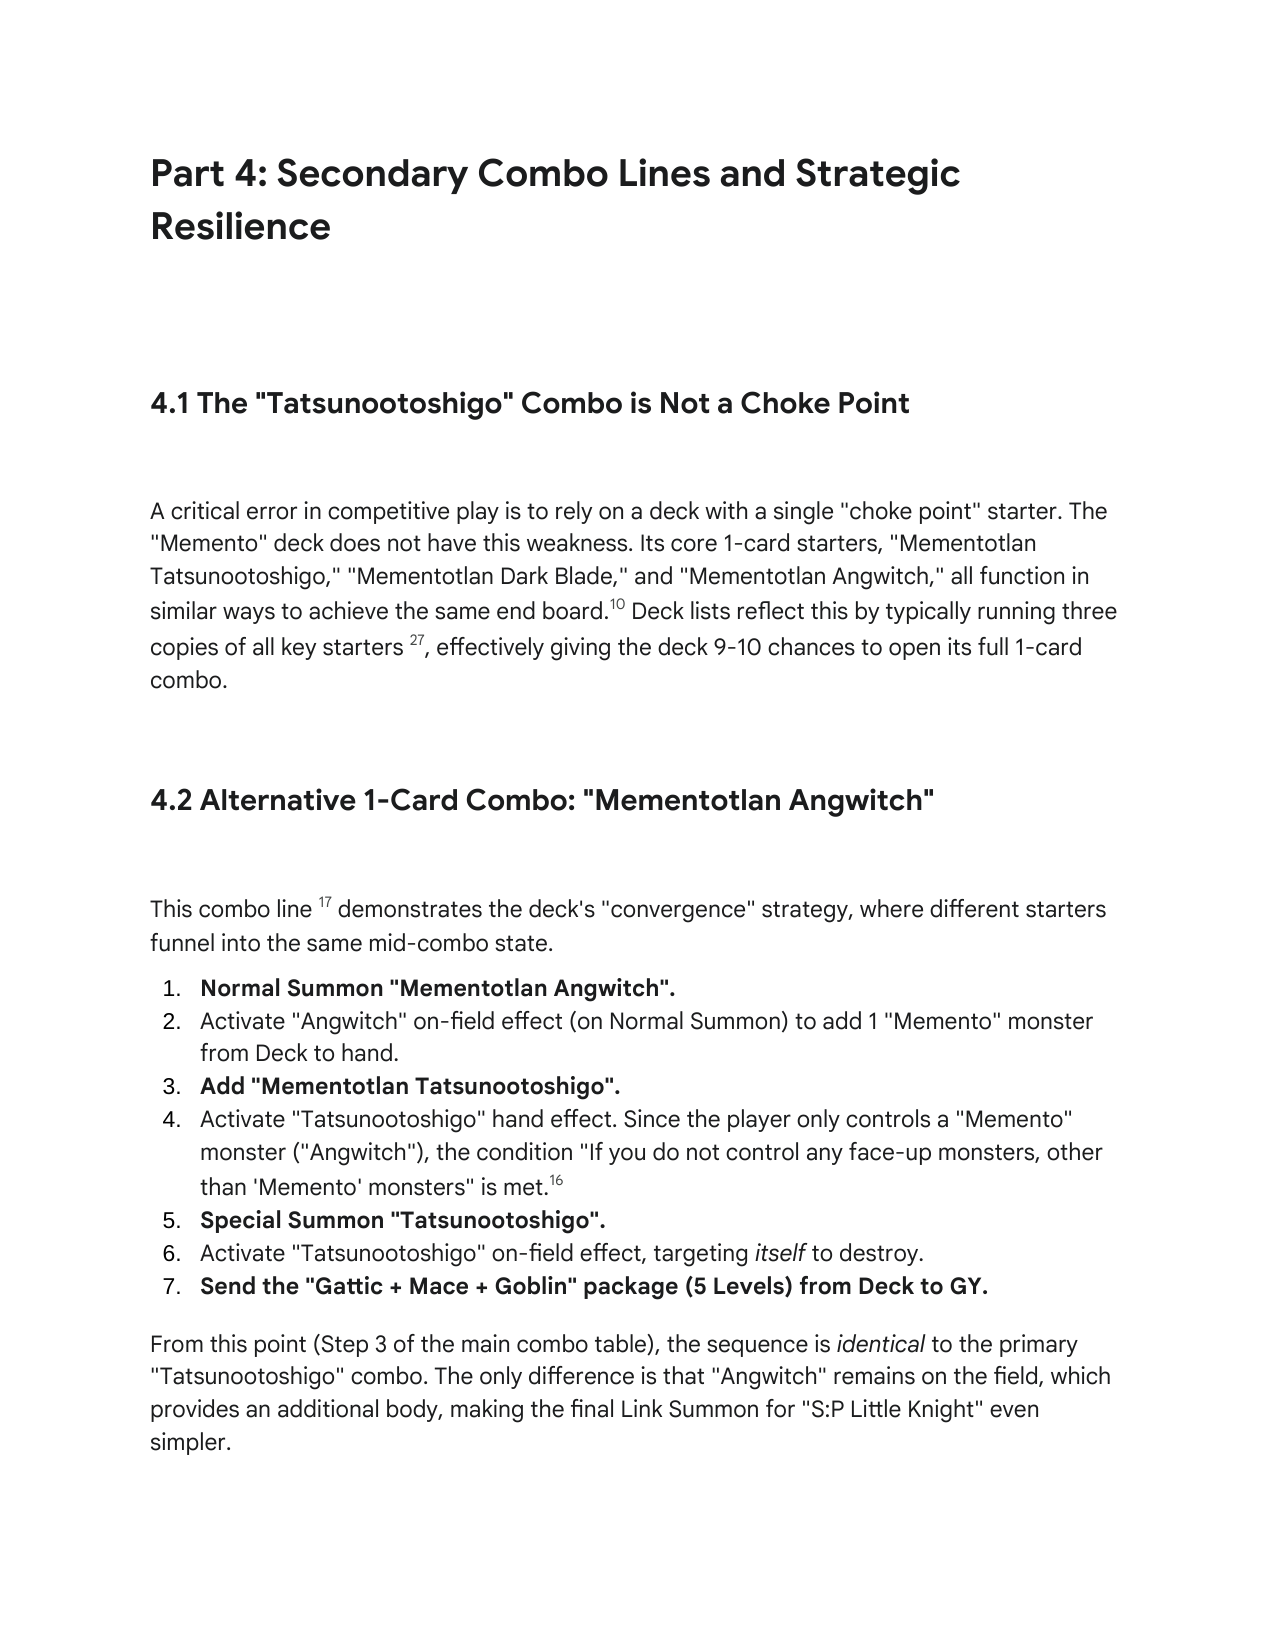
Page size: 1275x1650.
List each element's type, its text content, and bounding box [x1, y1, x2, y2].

list Send the "Gattic + Mace + Goblin" package (5 Levels) from Deck to GY. [162, 1272, 1125, 1301]
text From this point (Step 3 of the main combo table), the sequence is identical to the primary "Tatsunootoshigo" combo. The only difference is that "Angwitch" remains on the field, which provides an additional body, making the final Link Summon for "S:P Little Knight" even simpler. [150, 1330, 1125, 1457]
subtitle 4.1 The "Tatsunootoshigo" Combo is Not a Choke Point [150, 385, 1125, 422]
list Special Summon "Tatsunootoshigo". [162, 1207, 1125, 1235]
text This combo line 17 demonstrates the deck's "convergence" strategy, where different starters funnel into the same mid-combo state. [150, 894, 1125, 958]
subtitle 4.2 Alternative 1-Card Combo: "Mementotlan Angwitch" [150, 782, 1125, 818]
text A critical error in competitive play is to rely on a deck with a single "choke point" starter. The "Memento" deck does not have this weakness. Its core 1-card starters, "Mementotlan Tatsunootoshigo," "Mementotlan Dark Blade," and "Mementotlan Angwitch," all function in similar ways to achieve the same end board.10 Deck lists reflect this by typically running three copies of all key starters 27, effectively giving the deck 9-10 chances to open its full 1-card combo. [150, 497, 1125, 695]
subtitle Part 4: Secondary Combo Lines and Strategic Resilience [150, 150, 1125, 251]
list Activate "Tatsunootoshigo" hand effect. Since the player only controls a "Memento" monster ("Angwitch"), the condition "If you do not control any face-up monsters, other than 'Memento' monsters" is met.16 [162, 1105, 1125, 1202]
list Normal Summon "Mementotlan Angwitch". [162, 974, 1125, 1003]
list Add "Mementotlan Tatsunootoshigo". [162, 1072, 1125, 1101]
list Activate "Angwitch" on-field effect (on Normal Summon) to add 1 "Memento" monster from Deck to hand. [162, 1007, 1125, 1068]
list Activate "Tatsunootoshigo" on-field effect, targeting itself to destroy. [162, 1239, 1125, 1268]
